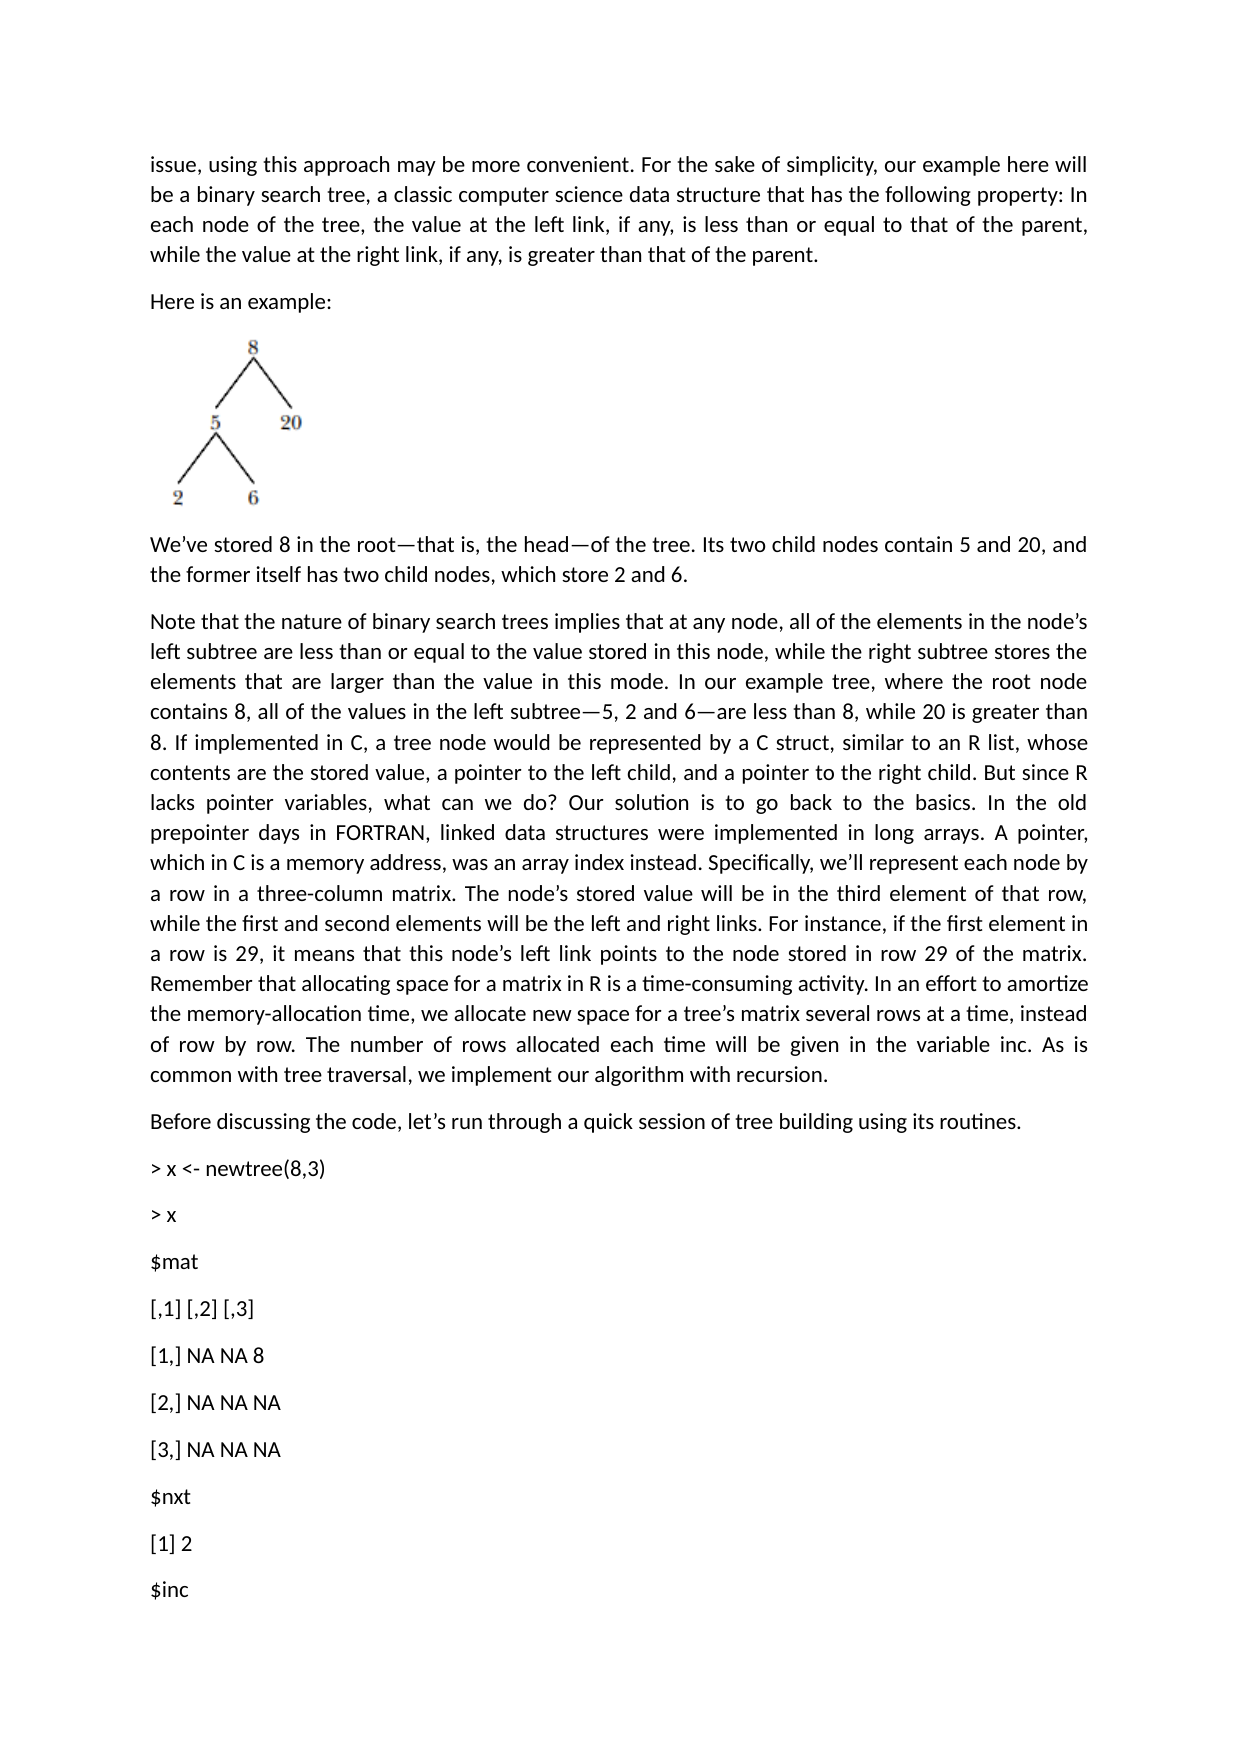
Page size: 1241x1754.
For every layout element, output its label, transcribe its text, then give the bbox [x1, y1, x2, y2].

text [150, 150, 1090, 269]
text [1,] NA NA 8 [150, 1341, 1090, 1369]
text Before discussing the code, let’s run through a quick session of tree building using its routines. [150, 1107, 1090, 1135]
text $nxt [150, 1482, 1090, 1510]
picture [150, 334, 344, 511]
text [3,] NA NA NA [150, 1435, 1090, 1463]
text [1] 2 [150, 1529, 1090, 1557]
text $inc [150, 1576, 1090, 1604]
text > x <- newtree(8,3) [150, 1154, 1090, 1182]
text > x [150, 1201, 1090, 1229]
text Note that the nature of binary search trees implies that at any node, all of the elements in the node’s left subtree are less than or equal to the value stored in this node, while the right subtree stores the elements that are larger than the value in this mode. In our example tree, where the root node contains 8, all of the values in the left subtree—5, 2 and 6—are less than 8, while 20 is greater than 8. If implemented in C, a tree node would be represented by a C struct, similar to an R list, whose contents are the stored value, a pointer to the left child, and a pointer to the right child. But since R lacks pointer variables, what can we do? Our solution is to go back to the basics. In the old prepointer days in FORTRAN, linked data structures were implemented in long arrays. A pointer, which in C is a memory address, was an array index instead. Specifically, we’ll represent each node by a row in a three-column matrix. The node’s stored value will be in the third element of that row, while the first and second elements will be the left and right links. For instance, if the first element in a row is 29, it means that this node’s left link points to the node stored in row 29 of the matrix. Remember that allocating space for a matrix in R is a time-consuming activity. In an effort to amortize the memory-allocation time, we allocate new space for a tree’s matrix several rows at a time, instead of row by row. The number of rows allocated each time will be given in the variable inc. As is common with tree traversal, we implement our algorithm with recursion. [150, 607, 1090, 1088]
text Here is an example: [150, 287, 1090, 316]
text [,1] [,2] [,3] [150, 1294, 1090, 1322]
text We’ve stored 8 in the root—that is, the head—of the tree. Its two child nodes contain 5 and 20, and the former itself has two child nodes, which store 2 and 6. [150, 530, 1090, 588]
text [2,] NA NA NA [150, 1388, 1090, 1416]
text $mat [150, 1247, 1090, 1276]
